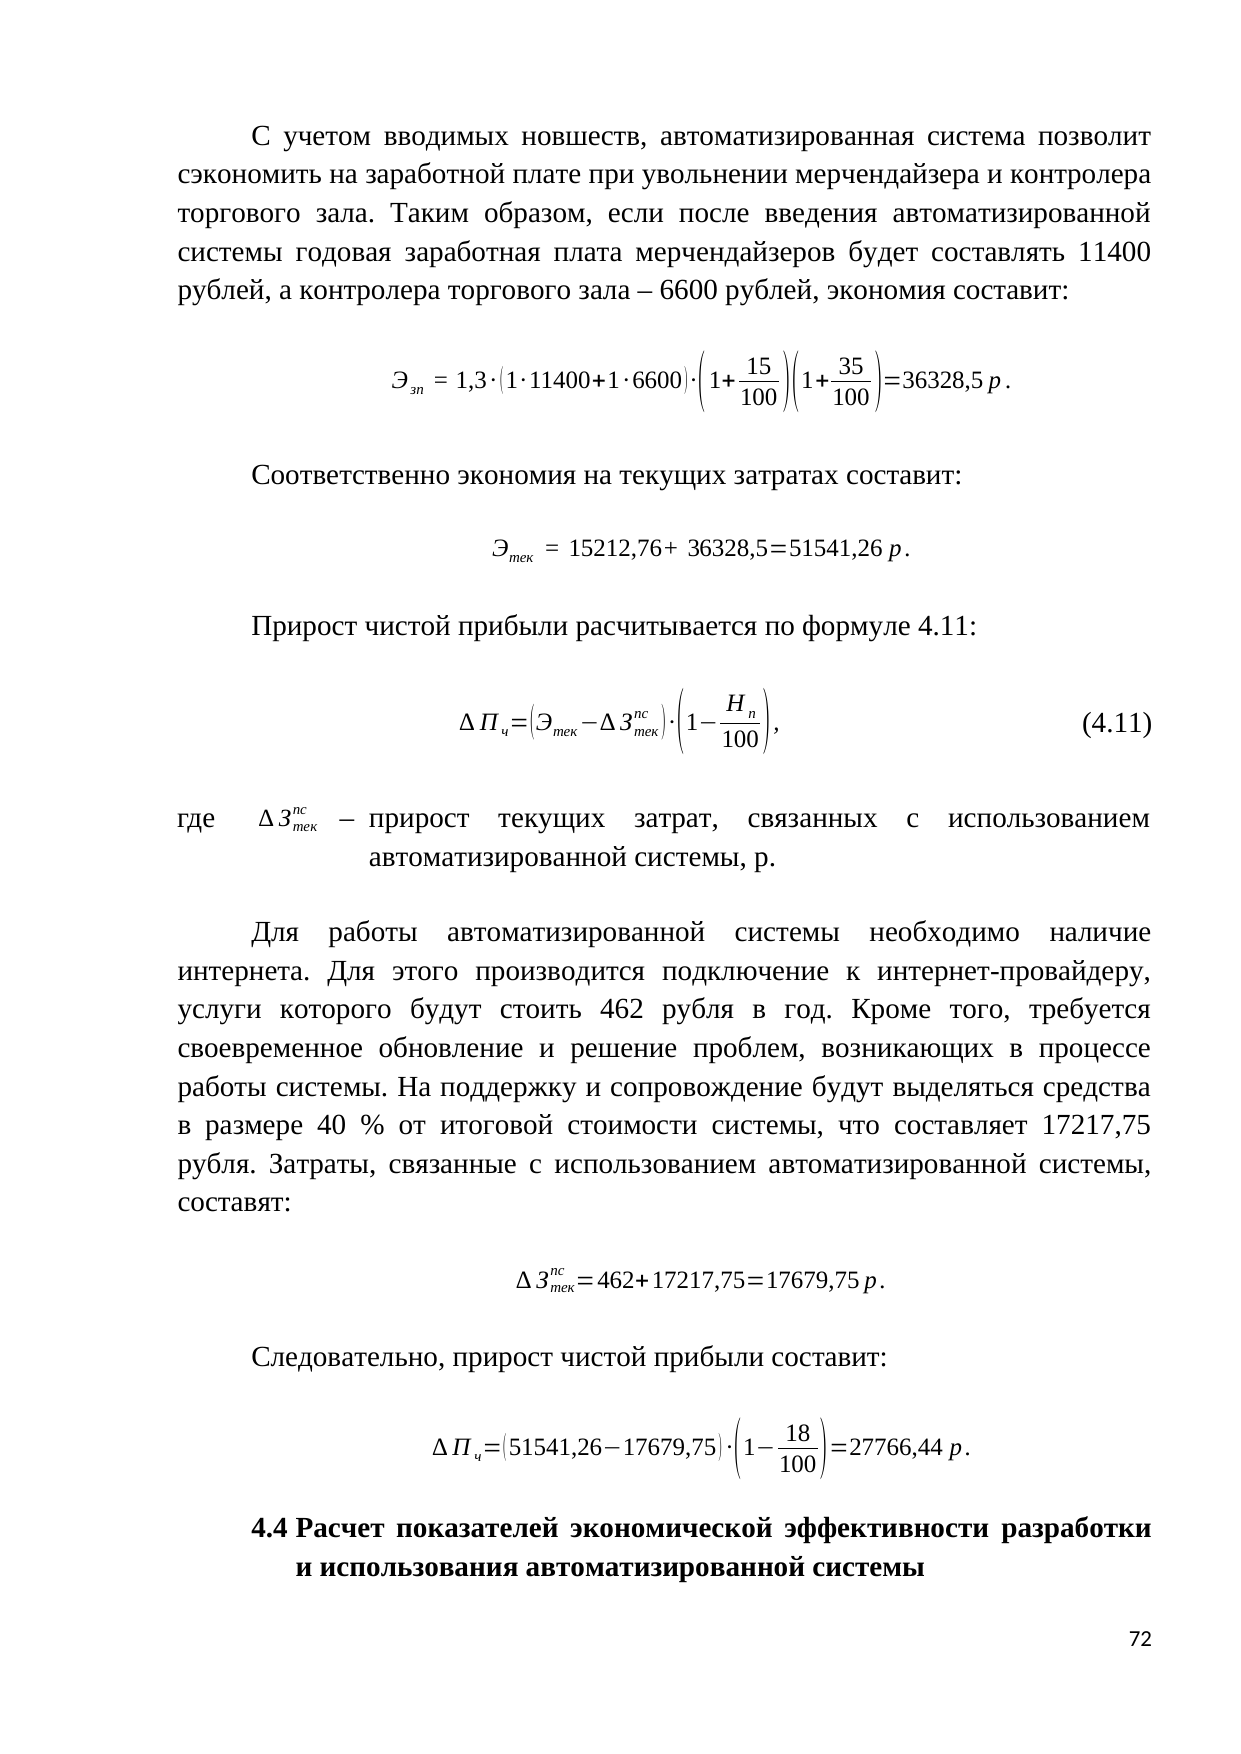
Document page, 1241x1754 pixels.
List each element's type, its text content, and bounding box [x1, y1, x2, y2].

table_header [177, 685, 1063, 762]
text Следовательно, прирост чистой прибыли составит: [177, 1339, 1152, 1373]
subtitle Расчет показателей экономической эффективности разработки и использования автоматизированной системы [251, 1510, 1152, 1582]
table_header (4.11) [1063, 685, 1151, 762]
table_header [236, 800, 339, 876]
text С учетом вводимых новшеств, автоматизированная система позволит сэкономить на заработной плате при увольнении мерчендайзера и контролера торгового зала. Таким образом, если после введения автоматизированной системы годовая заработная плата мерчендайзеров будет составлять 11400 рублей, а контролера торгового зала – 6600 рублей, экономия составит: [177, 118, 1152, 306]
text Для работы автоматизированной системы необходимо наличие интернета. Для этого производится подключение к интернет-провайдеру, услуги которого будут стоить 462 рубля в год. Кроме того, требуется своевременное обновление и решение проблем, возникающих в процессе работы системы. На поддержку и сопровождение будут выделяться средства в размере 40 % от итоговой стоимости системы, что составляет 17217,75 рубля. Затраты, связанные с использованием автоматизированной системы, составят: [177, 914, 1152, 1218]
table_header где [177, 800, 236, 876]
table_header прирост текущих затрат, связанных с использованием автоматизированной системы, р. [369, 800, 1151, 876]
text Прирост чистой прибыли расчитывается по формуле 4.11: [177, 608, 1152, 642]
table_header – [339, 800, 369, 876]
text Соответственно экономия на текущих затратах составит: [177, 457, 1152, 491]
